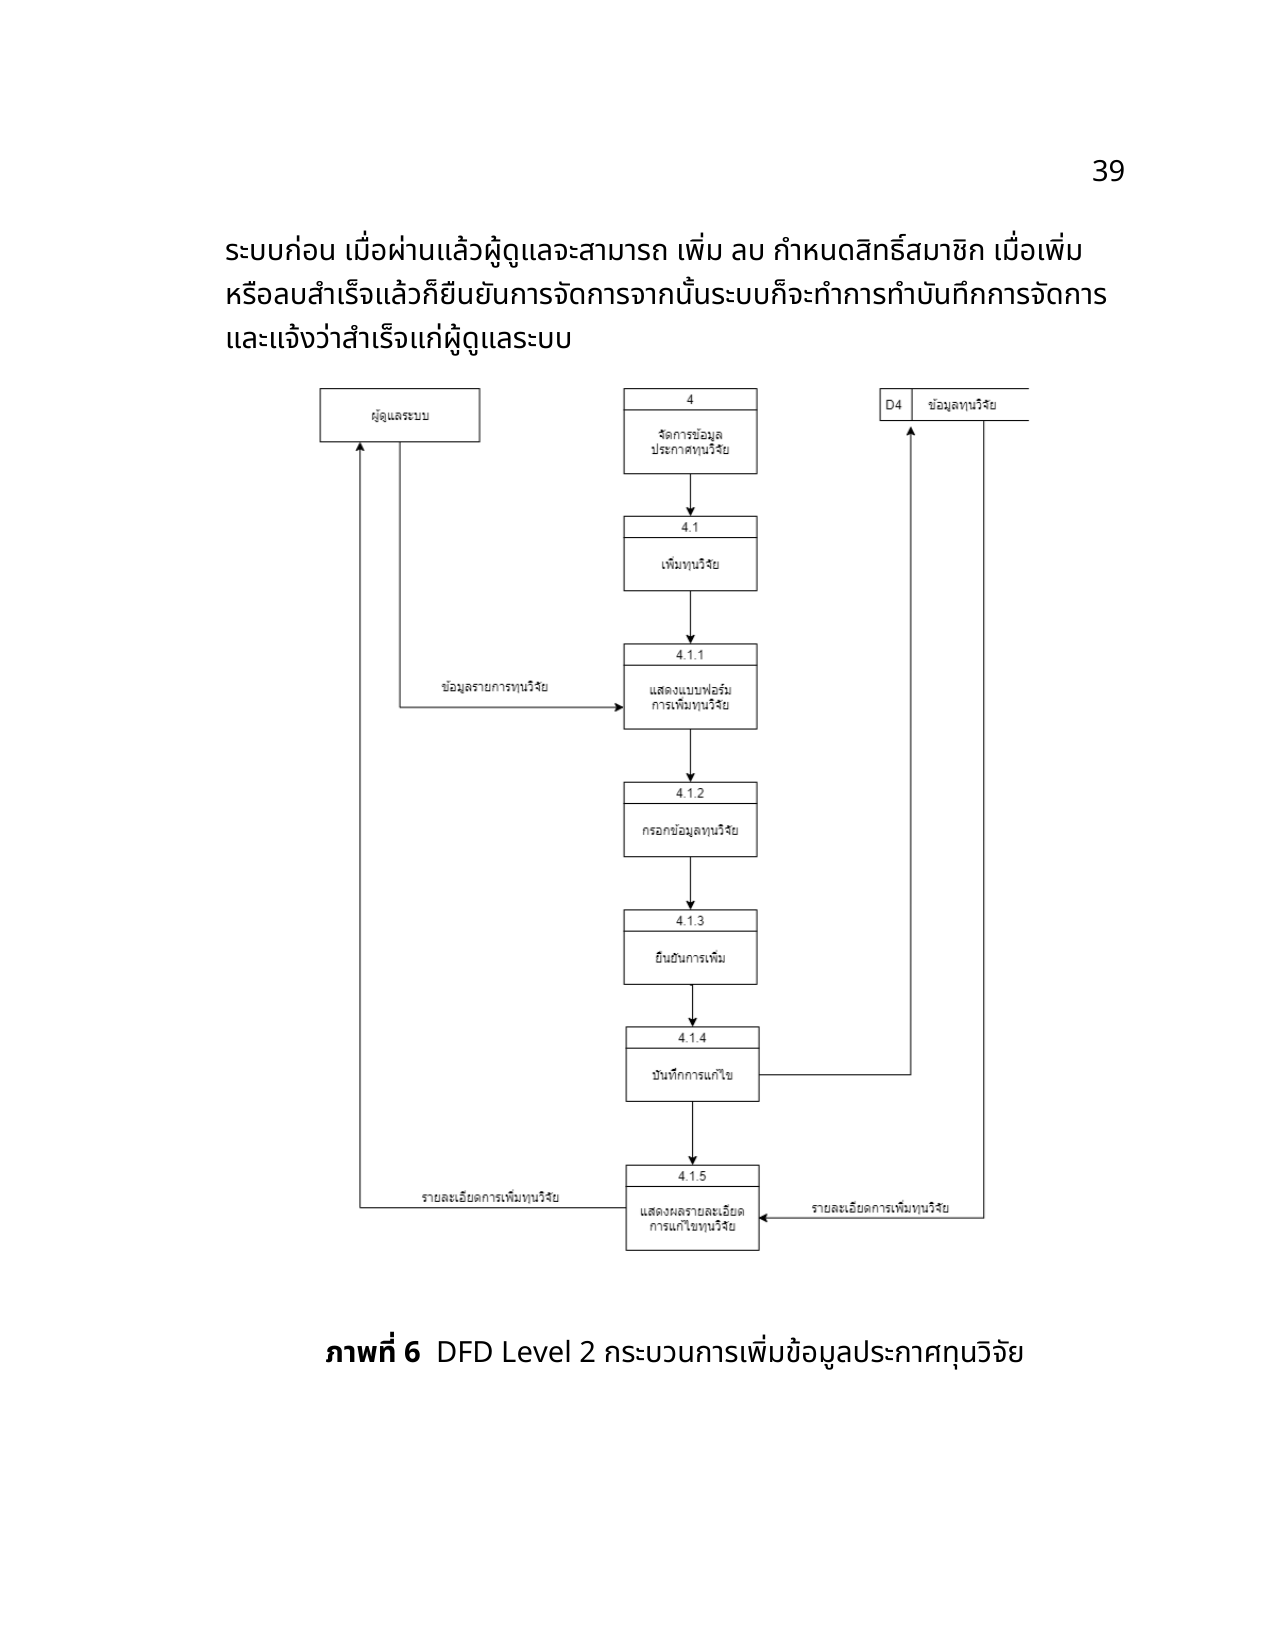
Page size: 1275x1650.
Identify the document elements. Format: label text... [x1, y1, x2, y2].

picture [318, 386, 1032, 1253]
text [225, 229, 1125, 362]
text ภาพที่ 6 DFD Level 2 กระบวนการเพิ่มข้อมูลประกาศทุนวิจัย [225, 1332, 1125, 1376]
